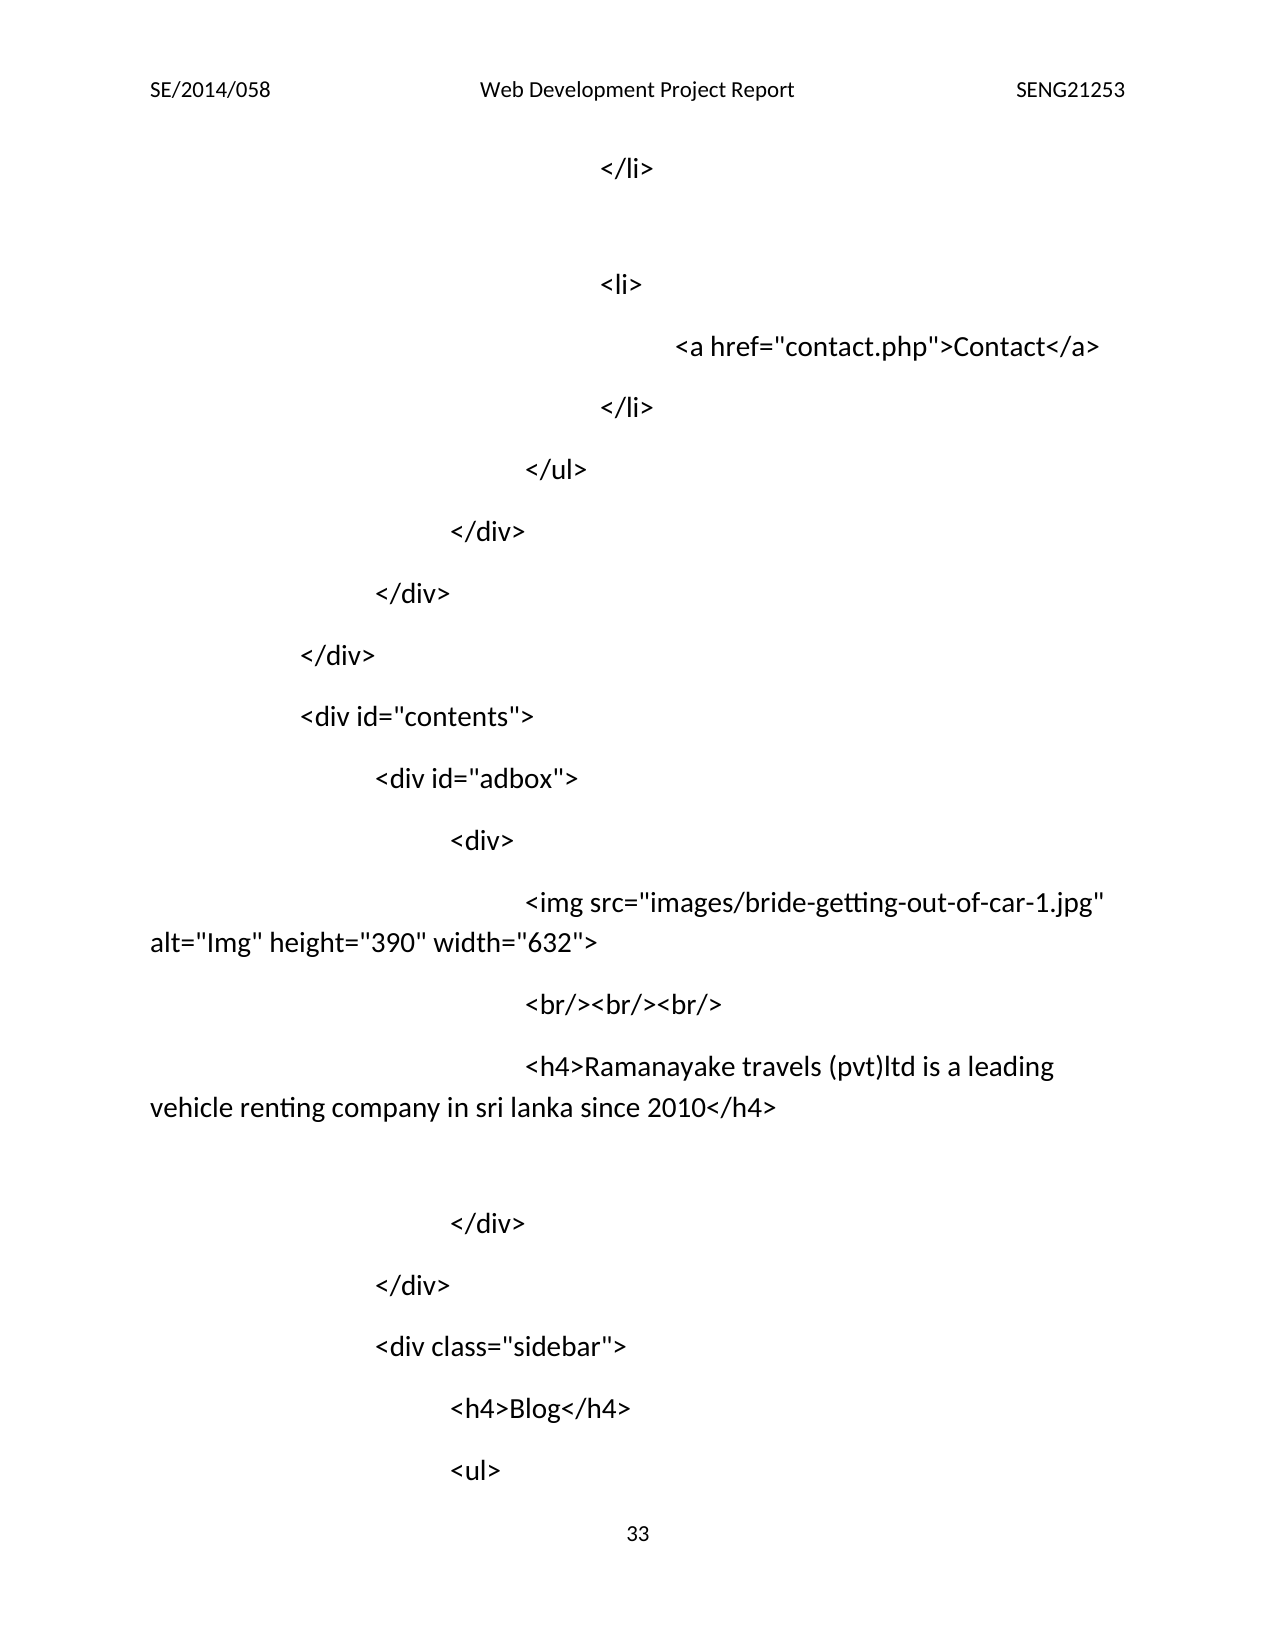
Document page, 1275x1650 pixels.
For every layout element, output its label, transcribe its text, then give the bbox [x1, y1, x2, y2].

text </div> [150, 513, 1125, 549]
text </li> [150, 389, 1125, 425]
text </ul> [150, 451, 1125, 487]
text </div> [150, 575, 1125, 610]
text </div> [150, 1267, 1125, 1302]
text <li> [150, 266, 1125, 302]
text </div> [150, 637, 1125, 672]
text <div class="sidebar"> [150, 1328, 1125, 1364]
text </li> [150, 150, 1125, 186]
text <div id="contents"> [150, 698, 1125, 734]
text <br/><br/><br/> [150, 986, 1125, 1022]
text </div> [150, 1205, 1125, 1241]
text <ul> [150, 1452, 1125, 1488]
text <a href="contact.php">Contact</a> [150, 328, 1125, 363]
text <h4>Ramanayake travels (pvt)ltd is a leading vehicle renting company in sri lanka since 2010</h4> [150, 1048, 1125, 1125]
text <div id="adbox"> [150, 760, 1125, 796]
text <div> [150, 822, 1125, 857]
text <img src="images/bride-getting-out-of-car-1.jpg" alt="Img" height="390" width="632"> [150, 884, 1125, 960]
text <h4>Blog</h4> [150, 1390, 1125, 1426]
